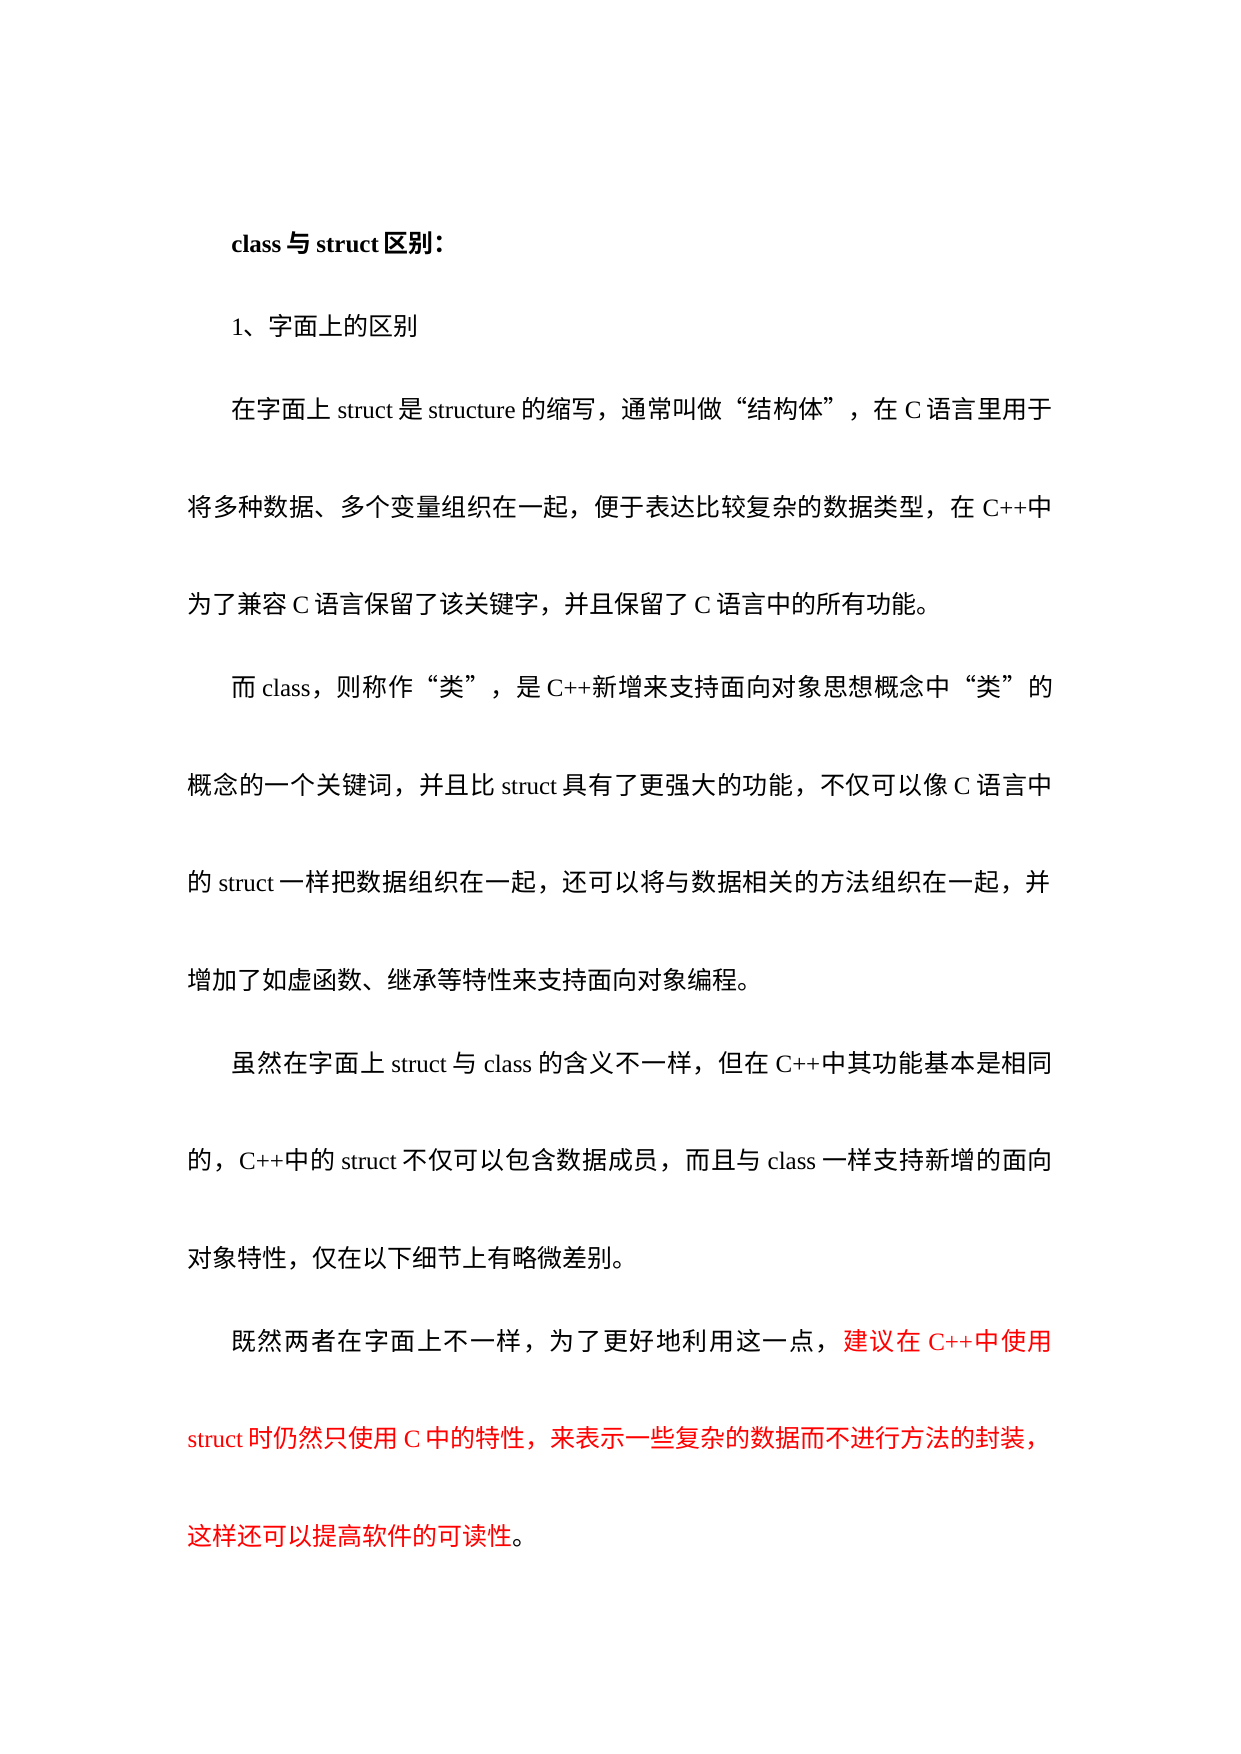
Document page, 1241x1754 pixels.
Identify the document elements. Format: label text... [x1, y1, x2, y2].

text 而class，则称作“类”，是C++新增来支持面向对象思想概念中“类”的概念的一个关键词，并且比struct具有了更强大的功能，不仅可以像C语言中的struct一样把数据组织在一起，还可以将与数据相关的方法组织在一起，并增加了如虚函数、继承等特性来支持面向对象编程。 [187, 653, 1053, 1011]
text 1、字面上的区别 [187, 292, 1053, 357]
text 虽然在字面上struct与class的含义不一样，但在C++中其功能基本是相同的，C++中的struct不仅可以包含数据成员，而且与class一样支持新增的面向对象特性，仅在以下细节上有略微差别。 [187, 1029, 1053, 1289]
text 在字面上struct是structure的缩写，通常叫做“结构体”，在C语言里用于将多种数据、多个变量组织在一起，便于表达比较复杂的数据类型，在C++中为了兼容C语言保留了该关键字，并且保留了C语言中的所有功能。 [187, 375, 1053, 635]
text 既然两者在字面上不一样，为了更好地利用这一点，建议在C++中使用struct时仍然只使用C中的特性，来表示一些复杂的数据而不进行方法的封装，这样还可以提高软件的可读性。 [187, 1307, 1053, 1567]
text class与struct区别： [187, 209, 1053, 274]
